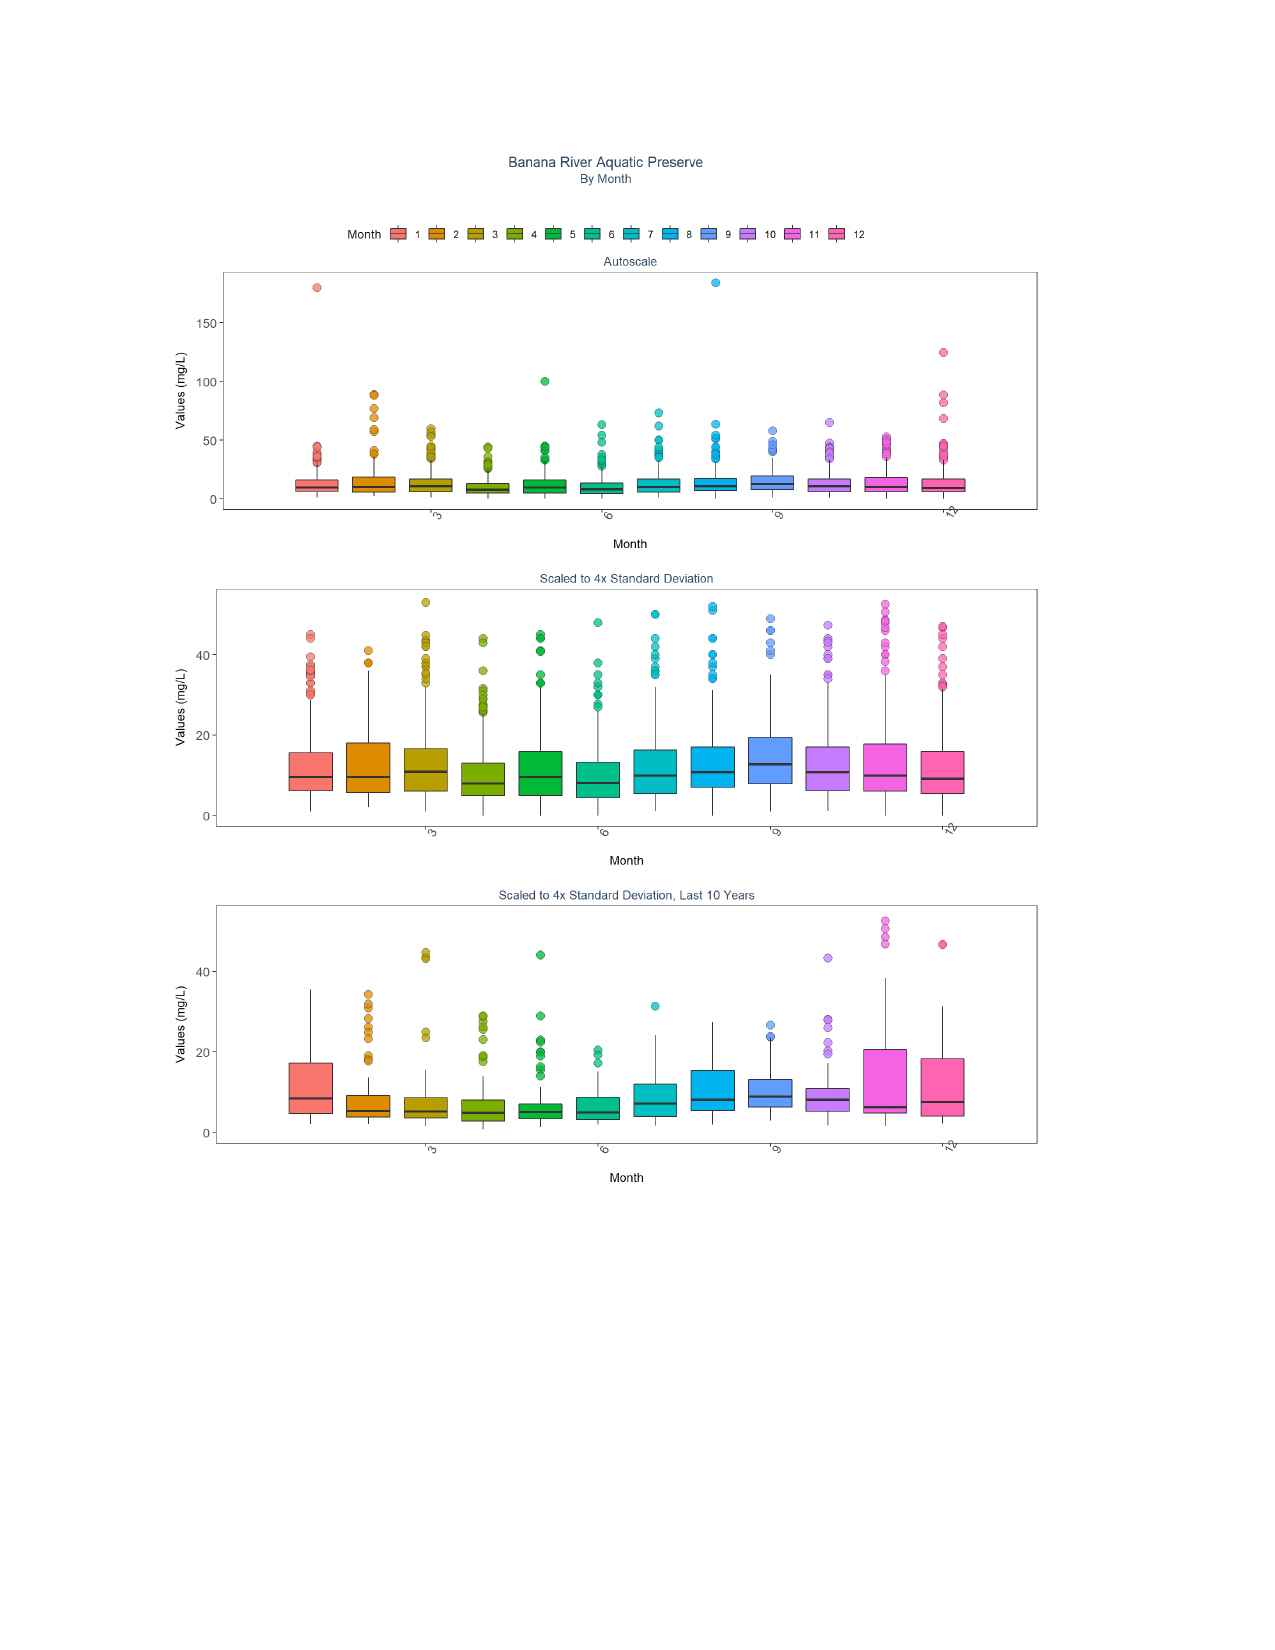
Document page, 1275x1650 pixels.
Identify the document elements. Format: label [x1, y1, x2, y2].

picture [168, 150, 1044, 1200]
